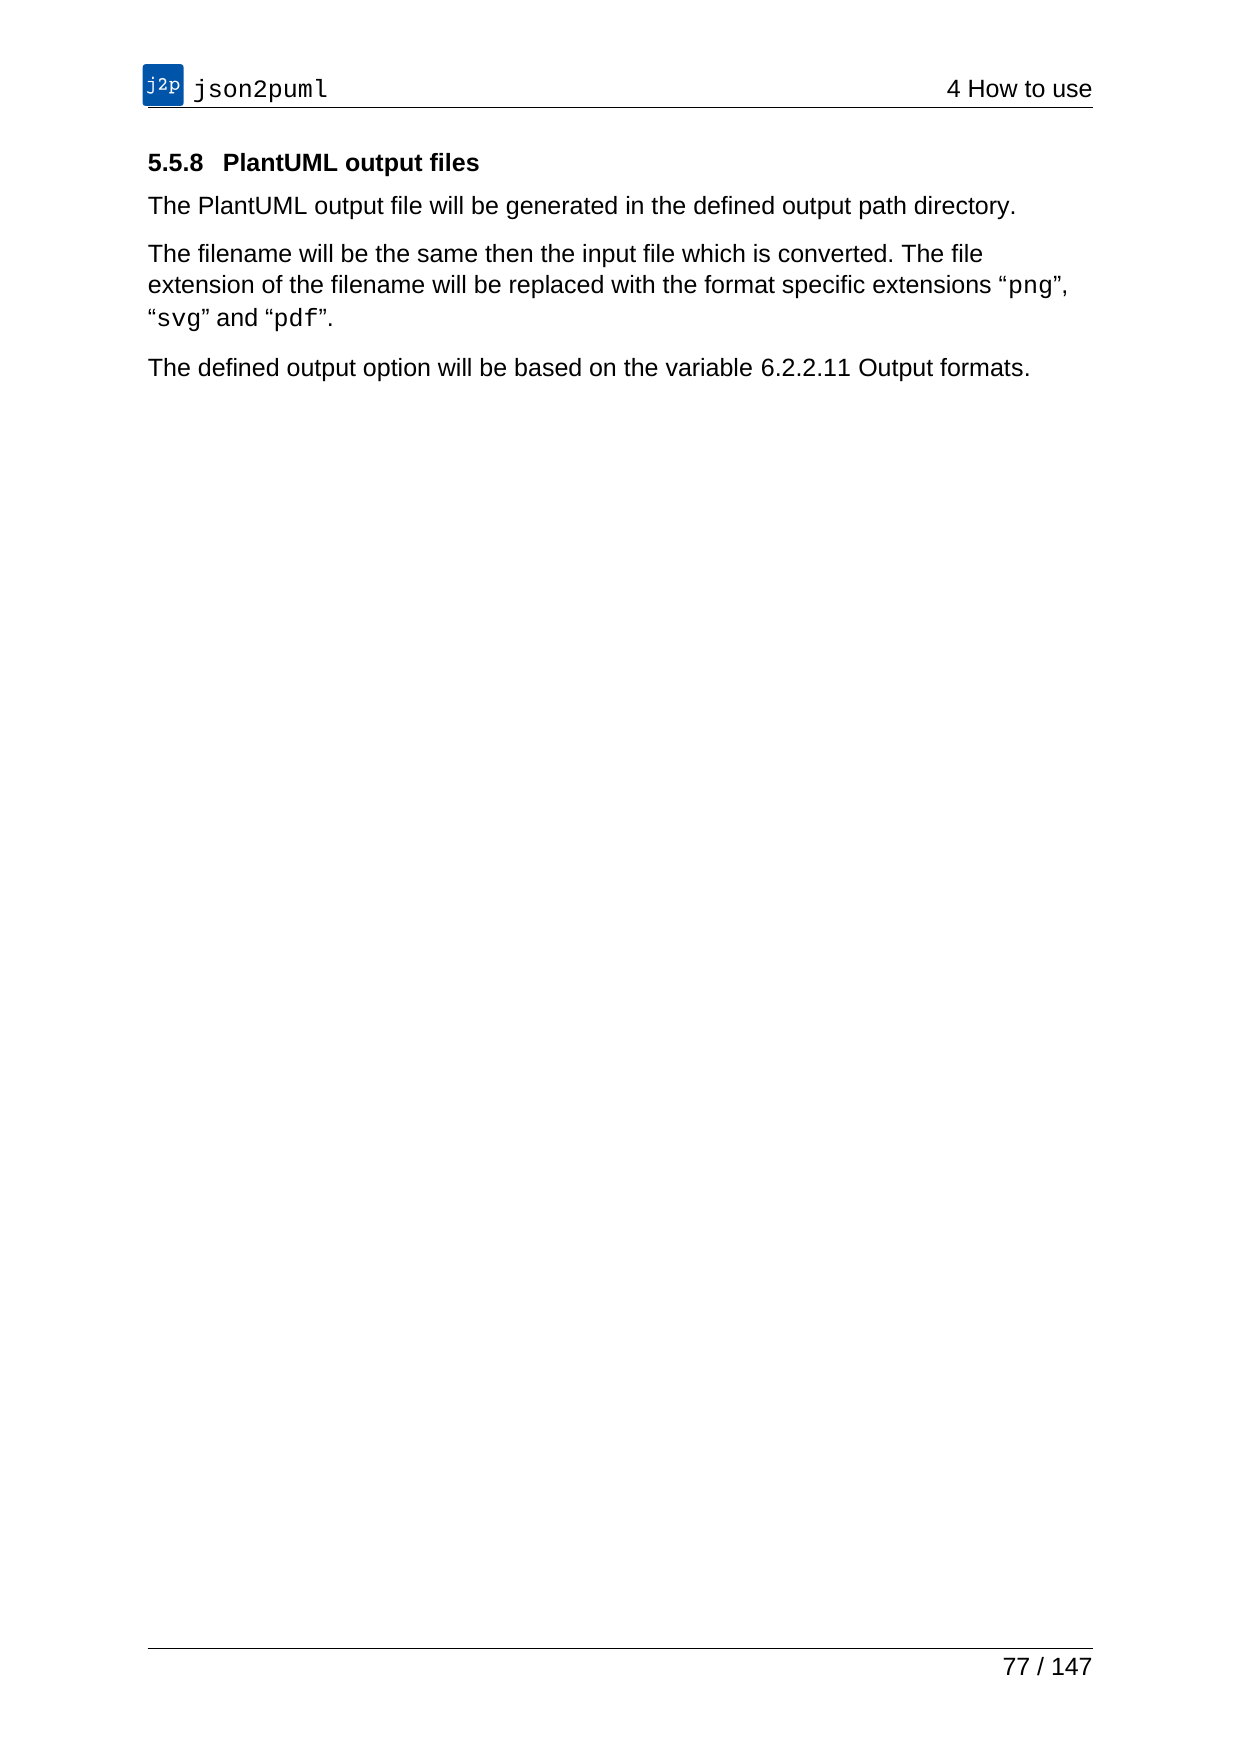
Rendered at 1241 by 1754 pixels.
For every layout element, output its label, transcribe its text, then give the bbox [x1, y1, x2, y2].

subtitle PlantUML output files [148, 148, 1093, 176]
picture [142, 64, 184, 106]
text The filename will be the same then the input file which is converted. The file extension of the filename will be replaced with the format specific extensions “png”, “svg” and “pdf”. [148, 239, 1093, 334]
text The PlantUML output file will be generated in the defined output path directory. [148, 191, 1093, 220]
text The defined output option will be based on the variable 6.2.2.11 Output formats. [148, 353, 1093, 382]
